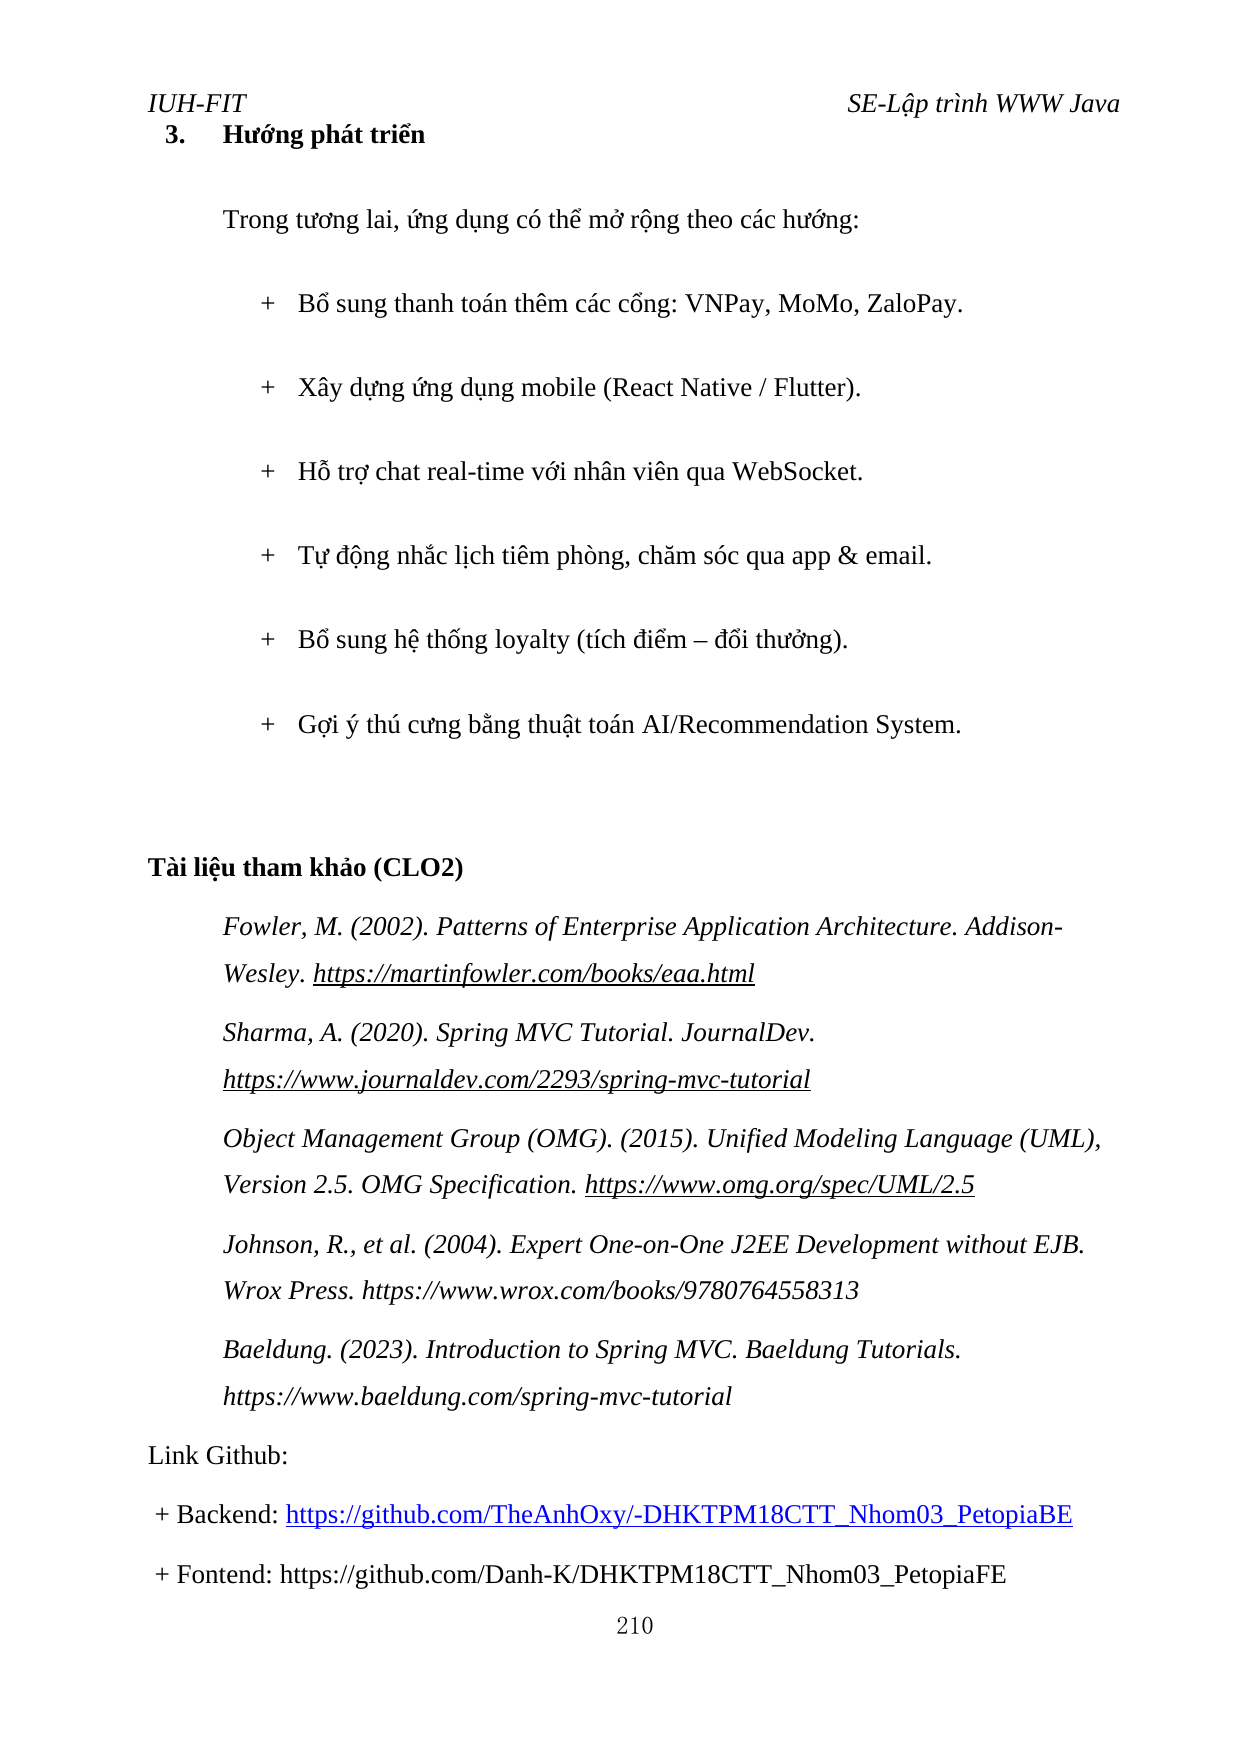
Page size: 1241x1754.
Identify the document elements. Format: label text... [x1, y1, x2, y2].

text Johnson, R., et al. (2004). Expert One-on-One J2EE Development without EJB. Wrox Press. https://www.wrox.com/books/9780764558313 [223, 1228, 1122, 1306]
text Link Github: [148, 1439, 1122, 1471]
list Hỗ trợ chat real-time với nhân viên qua WebSocket. [260, 455, 1122, 486]
text Trong tương lai, ứng dụng có thể mở rộng theo các hướng: [148, 203, 1122, 234]
text + Backend: https://github.com/TheAnhOxy/-DHKTPM18CTT_Nhom03_PetopiaBE [148, 1499, 1122, 1530]
subtitle Hướng phát triển [185, 119, 1122, 150]
text Object Management Group (OMG). (2015). Unified Modeling Language (UML), Version 2.5. OMG Specification. https://www.omg.org/spec/UML/2.5 [223, 1122, 1122, 1200]
list Gợi ý thú cưng bằng thuật toán AI/Recommendation System. [260, 708, 1122, 739]
list Xây dựng ứng dụng mobile (React Native / Flutter). [260, 371, 1122, 402]
text Fowler, M. (2002). Patterns of Enterprise Application Architecture. Addison-Wesley. https://martinfowler.com/books/eaa.html [223, 910, 1122, 988]
text Baeldung. (2023). Introduction to Spring MVC. Baeldung Tutorials. https://www.baeldung.com/spring-mvc-tutorial [223, 1334, 1122, 1411]
subtitle Tài liệu tham khảo (CLO2) [148, 851, 1122, 882]
text Sharma, A. (2020). Spring MVC Tutorial. JournalDev. https://www.journaldev.com/2293/spring-mvc-tutorial [223, 1016, 1122, 1094]
list Tự động nhắc lịch tiêm phòng, chăm sóc qua app & email. [260, 539, 1122, 571]
list Bổ sung hệ thống loyalty (tích điểm – đổi thưởng). [260, 624, 1122, 655]
text + Fontend: https://github.com/Danh-K/DHKTPM18CTT_Nhom03_PetopiaFE [148, 1558, 1122, 1589]
list Bổ sung thanh toán thêm các cổng: VNPay, MoMo, ZaloPay. [260, 287, 1122, 318]
